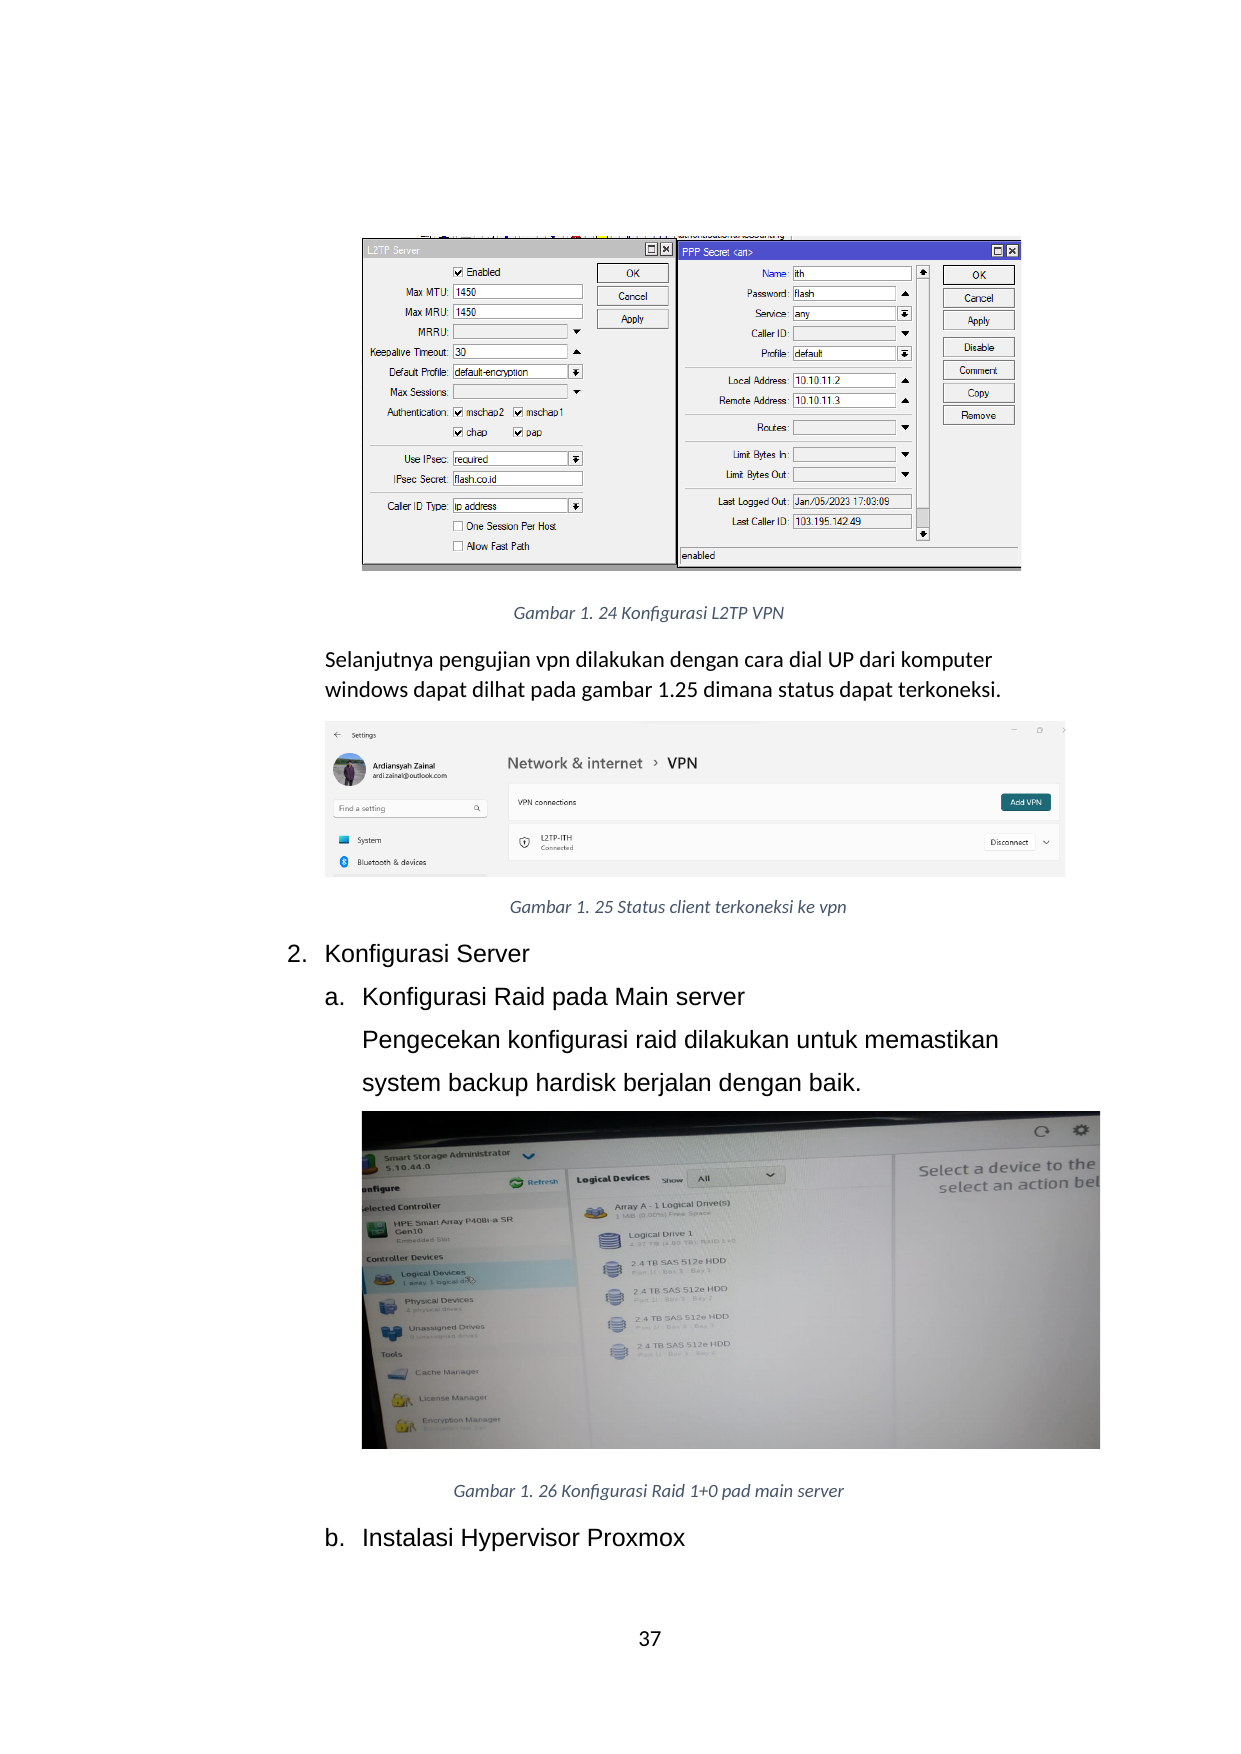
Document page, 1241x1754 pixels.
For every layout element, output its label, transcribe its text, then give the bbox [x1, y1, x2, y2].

text Selanjutnya pengujian vpn dilakukan dengan cara dial UP dari komputer windows dapat dilhat pada gambar 1.25 dimana status dapat terkoneksi. [325, 645, 1063, 703]
picture [361, 236, 1022, 571]
text Gambar 1. 26 Konfigurasi Raid 1+0 pad main server [236, 1480, 1063, 1503]
picture [361, 1111, 1101, 1449]
list Konfigurasi Server [287, 939, 1063, 968]
list Pengecekan konfigurasi raid dilakukan untuk memastikan system backup hardisk berjalan dengan baik. [362, 1025, 1063, 1097]
text Gambar 1. 24 Konfigurasi L2TP VPN [236, 601, 1063, 624]
list Konfigurasi Raid pada Main server [324, 982, 1063, 1011]
list Instalasi Hypervisor Proxmox [324, 1523, 1063, 1552]
picture [325, 721, 1066, 877]
text Gambar 1. 25 Status client terkoneksi ke vpn [295, 895, 1063, 918]
